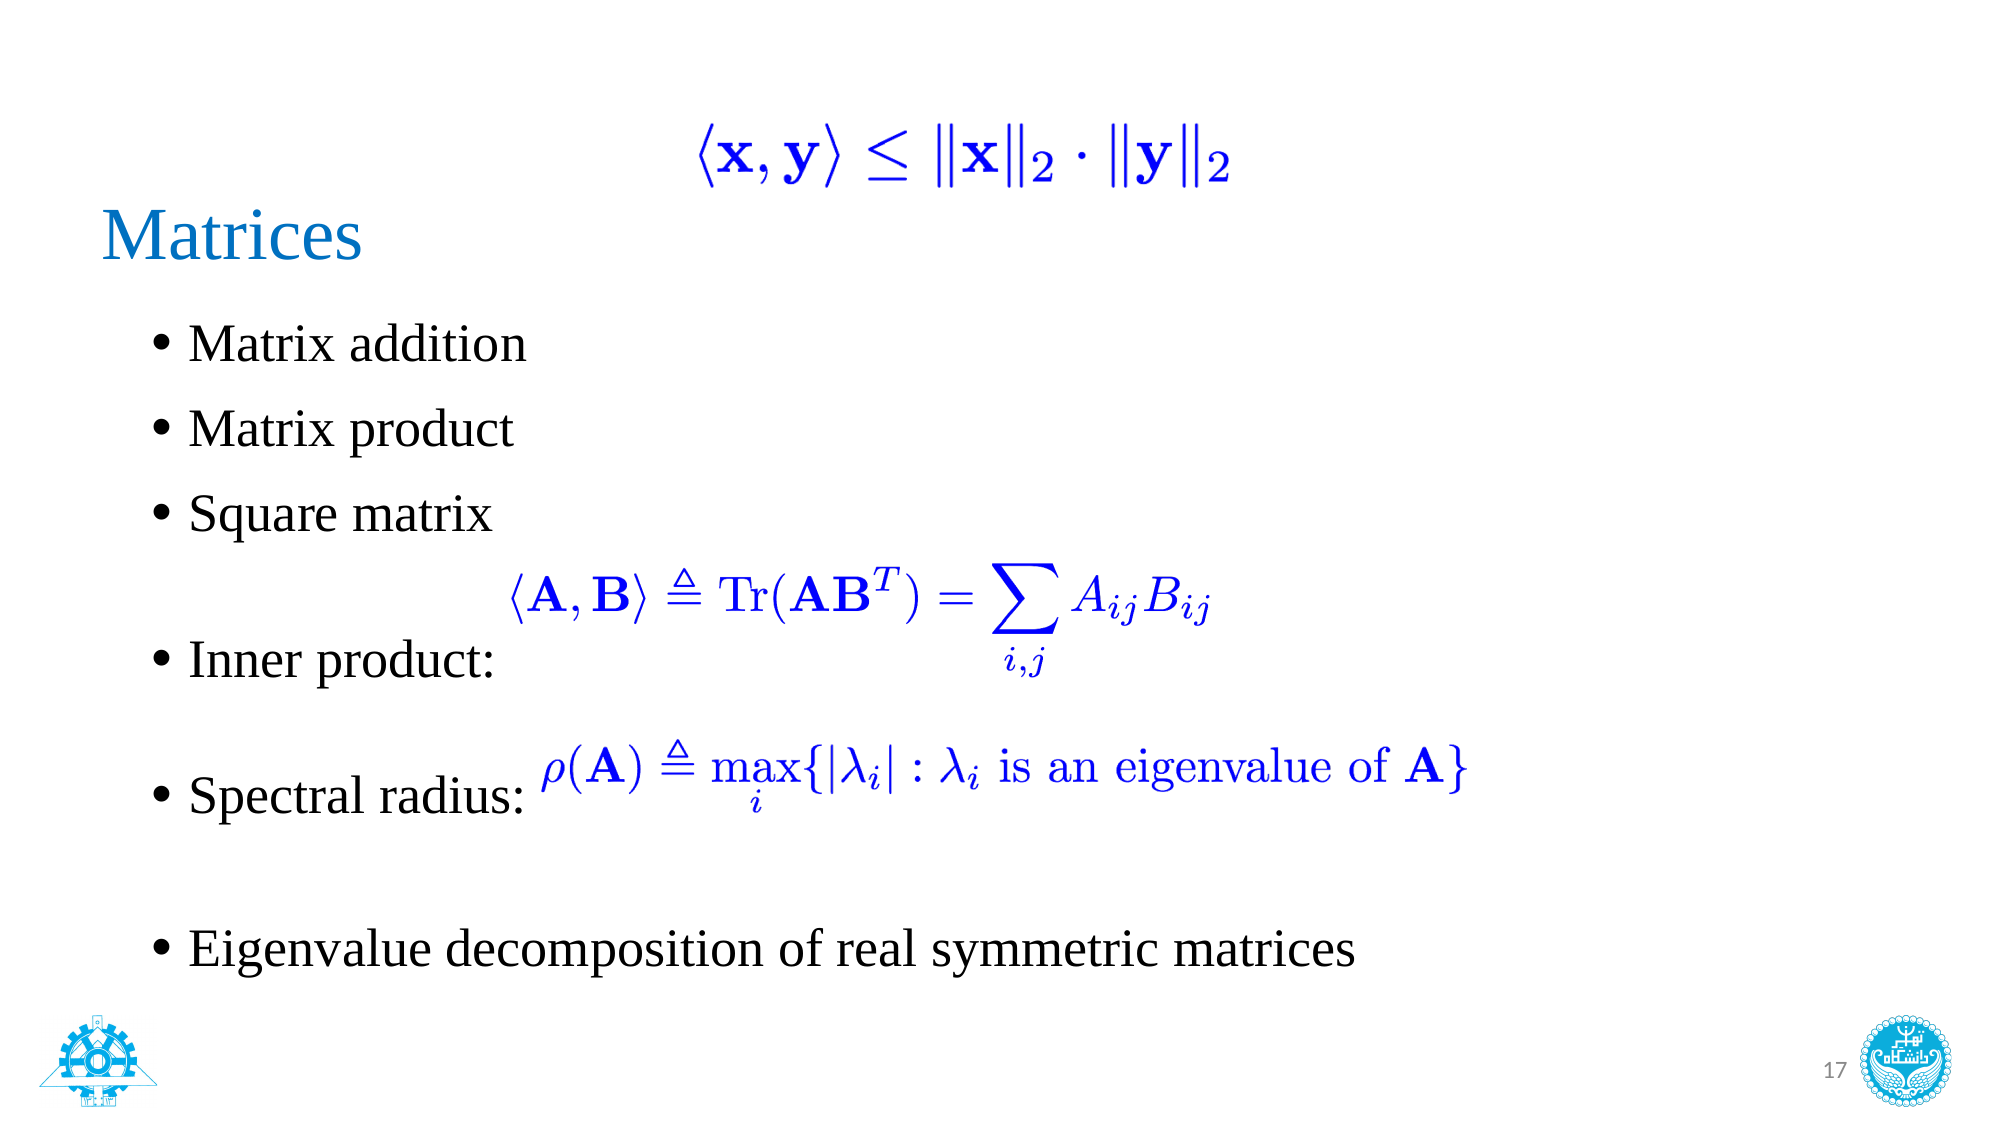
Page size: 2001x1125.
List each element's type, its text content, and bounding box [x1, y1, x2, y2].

list Eigenvalue decomposition of real symmetric matrices [151, 912, 1906, 979]
picture [698, 121, 1229, 188]
list Matrix addition [151, 307, 1906, 374]
picture [510, 562, 1210, 678]
picture [1860, 1015, 1952, 1107]
list Matrix product [151, 392, 1906, 459]
picture [38, 1015, 158, 1108]
subtitle Matrices [101, 189, 1906, 276]
list Square matrix [151, 477, 1906, 544]
picture [540, 738, 1467, 814]
